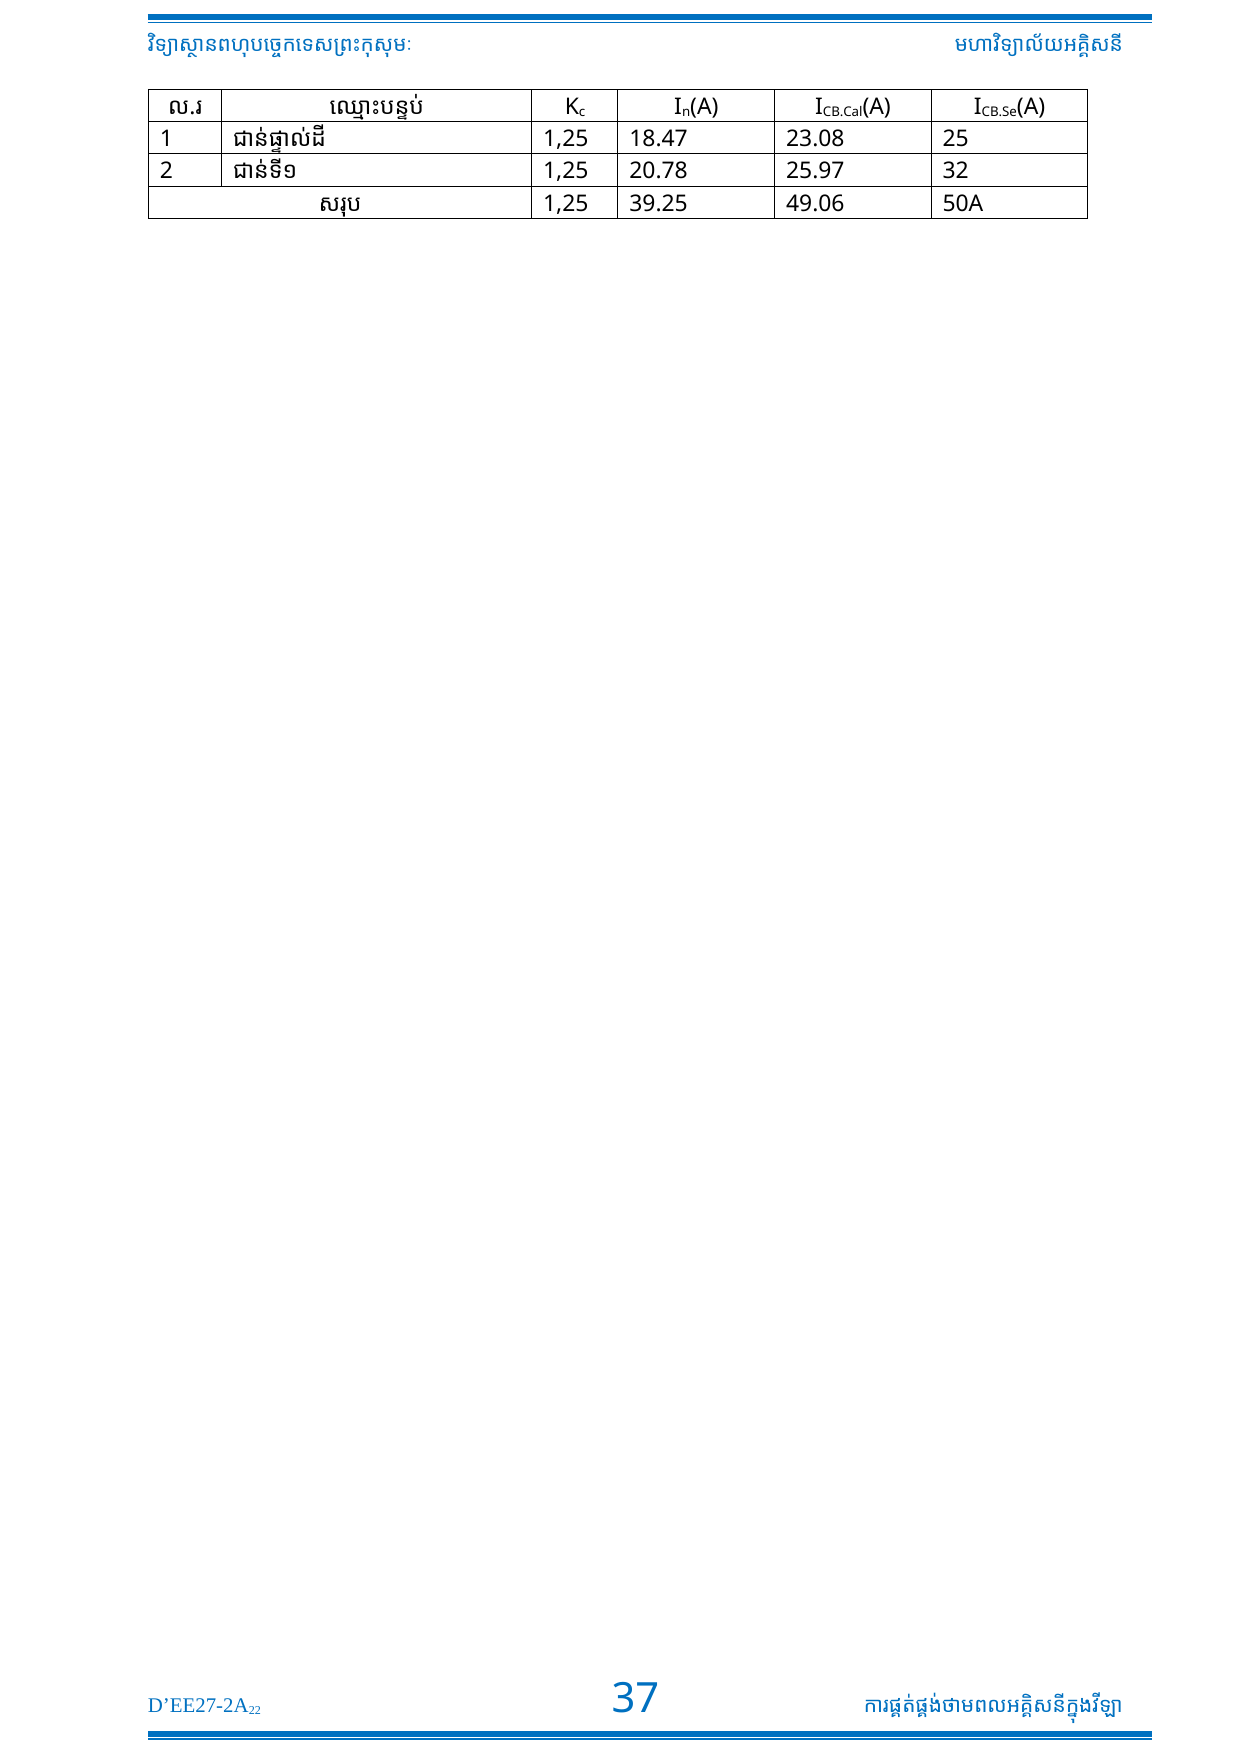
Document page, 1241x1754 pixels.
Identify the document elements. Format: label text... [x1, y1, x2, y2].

table_cell 18.47 [618, 122, 774, 153]
table_cell 1 [149, 122, 221, 153]
table_cell 20.78 [618, 154, 774, 186]
table_cell 23.08 [775, 122, 931, 153]
table_cell សរុប [149, 187, 531, 218]
table_cell 25 [932, 122, 1087, 153]
table_header Kc [532, 90, 617, 121]
table_cell 39.25 [618, 187, 774, 218]
table_cell 1,25 [532, 187, 617, 218]
table_cell 2 [149, 154, 221, 186]
table_header In(A) [618, 90, 774, 121]
table_header ICB.Cal(A) [775, 90, 931, 121]
table_header ល.រ [149, 90, 221, 121]
table_cell ជាន់ទី១ [222, 154, 531, 186]
table_cell 1,25 [532, 154, 617, 186]
table_cell 25.97 [775, 154, 931, 186]
table_cell 32 [932, 154, 1087, 186]
table_cell 1,25​ [532, 122, 617, 153]
table_header ឈ្មោះបន្ទប់ [222, 90, 531, 121]
table_header ICB.Se(A) [932, 90, 1087, 121]
table_cell ជាន់ផ្ទាល់ដី [222, 122, 531, 153]
table_cell 49.06 [775, 187, 931, 218]
table_cell 50A [932, 187, 1087, 218]
